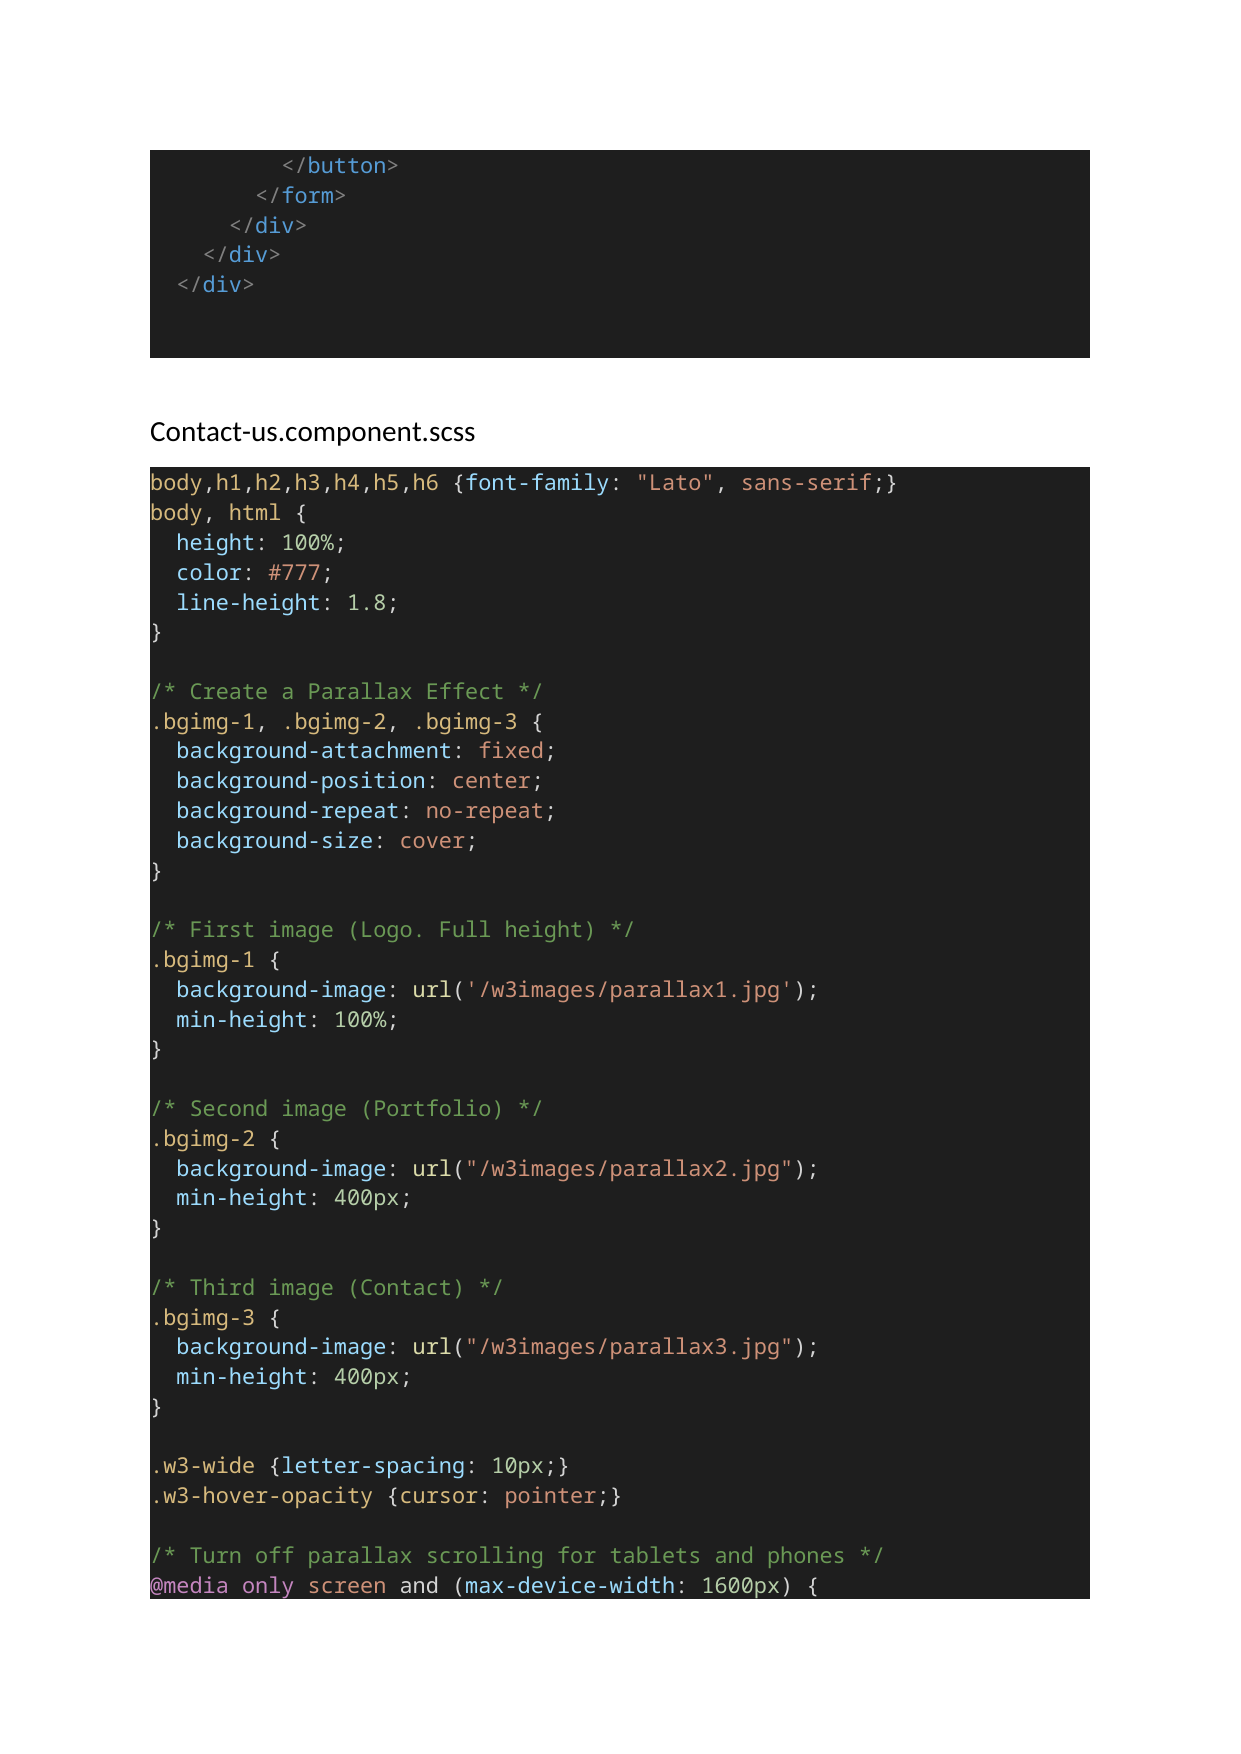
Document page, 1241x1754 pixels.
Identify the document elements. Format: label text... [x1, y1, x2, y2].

text body, html { [150, 497, 1090, 527]
text </div> [150, 239, 1090, 269]
text .bgimg-1 { [150, 944, 1090, 974]
text </form> [150, 180, 1090, 209]
text .w3-wide {letter-spacing: 10px;} [150, 1450, 1090, 1480]
text </button> [150, 150, 1090, 180]
text .bgimg-1, .bgimg-2, .bgimg-3 { [150, 706, 1090, 735]
text /* Turn off parallax scrolling for tablets and phones */ [150, 1540, 1090, 1569]
text Contact-us.component.scss [150, 413, 1090, 448]
text .bgimg-3 { [150, 1301, 1090, 1331]
text /* Third image (Contact) */ [150, 1272, 1090, 1301]
text </div> [150, 269, 1090, 299]
text /* First image (Logo. Full height) */ [150, 914, 1090, 944]
text background-repeat: no-repeat; [150, 795, 1090, 825]
text } [150, 1391, 1090, 1421]
text min-height: 400px; [150, 1361, 1090, 1391]
text } [150, 854, 1090, 884]
text background-image: url('/w3images/parallax1.jpg'); [150, 974, 1090, 1003]
text background-attachment: fixed; [150, 735, 1090, 765]
text background-image: url("/w3images/parallax3.jpg"); [150, 1331, 1090, 1361]
text background-position: center; [150, 765, 1090, 795]
text height: 100%; [150, 527, 1090, 557]
text min-height: 400px; [150, 1182, 1090, 1212]
text body,h1,h2,h3,h4,h5,h6 {font-family: "Lato", sans-serif;} [150, 467, 1090, 497]
text min-height: 100%; [150, 1003, 1090, 1033]
text } [150, 1212, 1090, 1242]
text /* Second image (Portfolio) */ [150, 1093, 1090, 1123]
text .bgimg-2 { [150, 1123, 1090, 1152]
text background-image: url("/w3images/parallax2.jpg"); [150, 1152, 1090, 1182]
text } [150, 616, 1090, 646]
text </div> [150, 209, 1090, 239]
text .w3-hover-opacity {cursor: pointer;} [150, 1480, 1090, 1510]
text color: #777; [150, 557, 1090, 586]
text } [150, 1033, 1090, 1063]
text @media only screen and (max-device-width: 1600px) { [150, 1569, 1090, 1599]
text background-size: cover; [150, 825, 1090, 854]
text /* Create a Parallax Effect */ [150, 676, 1090, 706]
text line-height: 1.8; [150, 586, 1090, 616]
